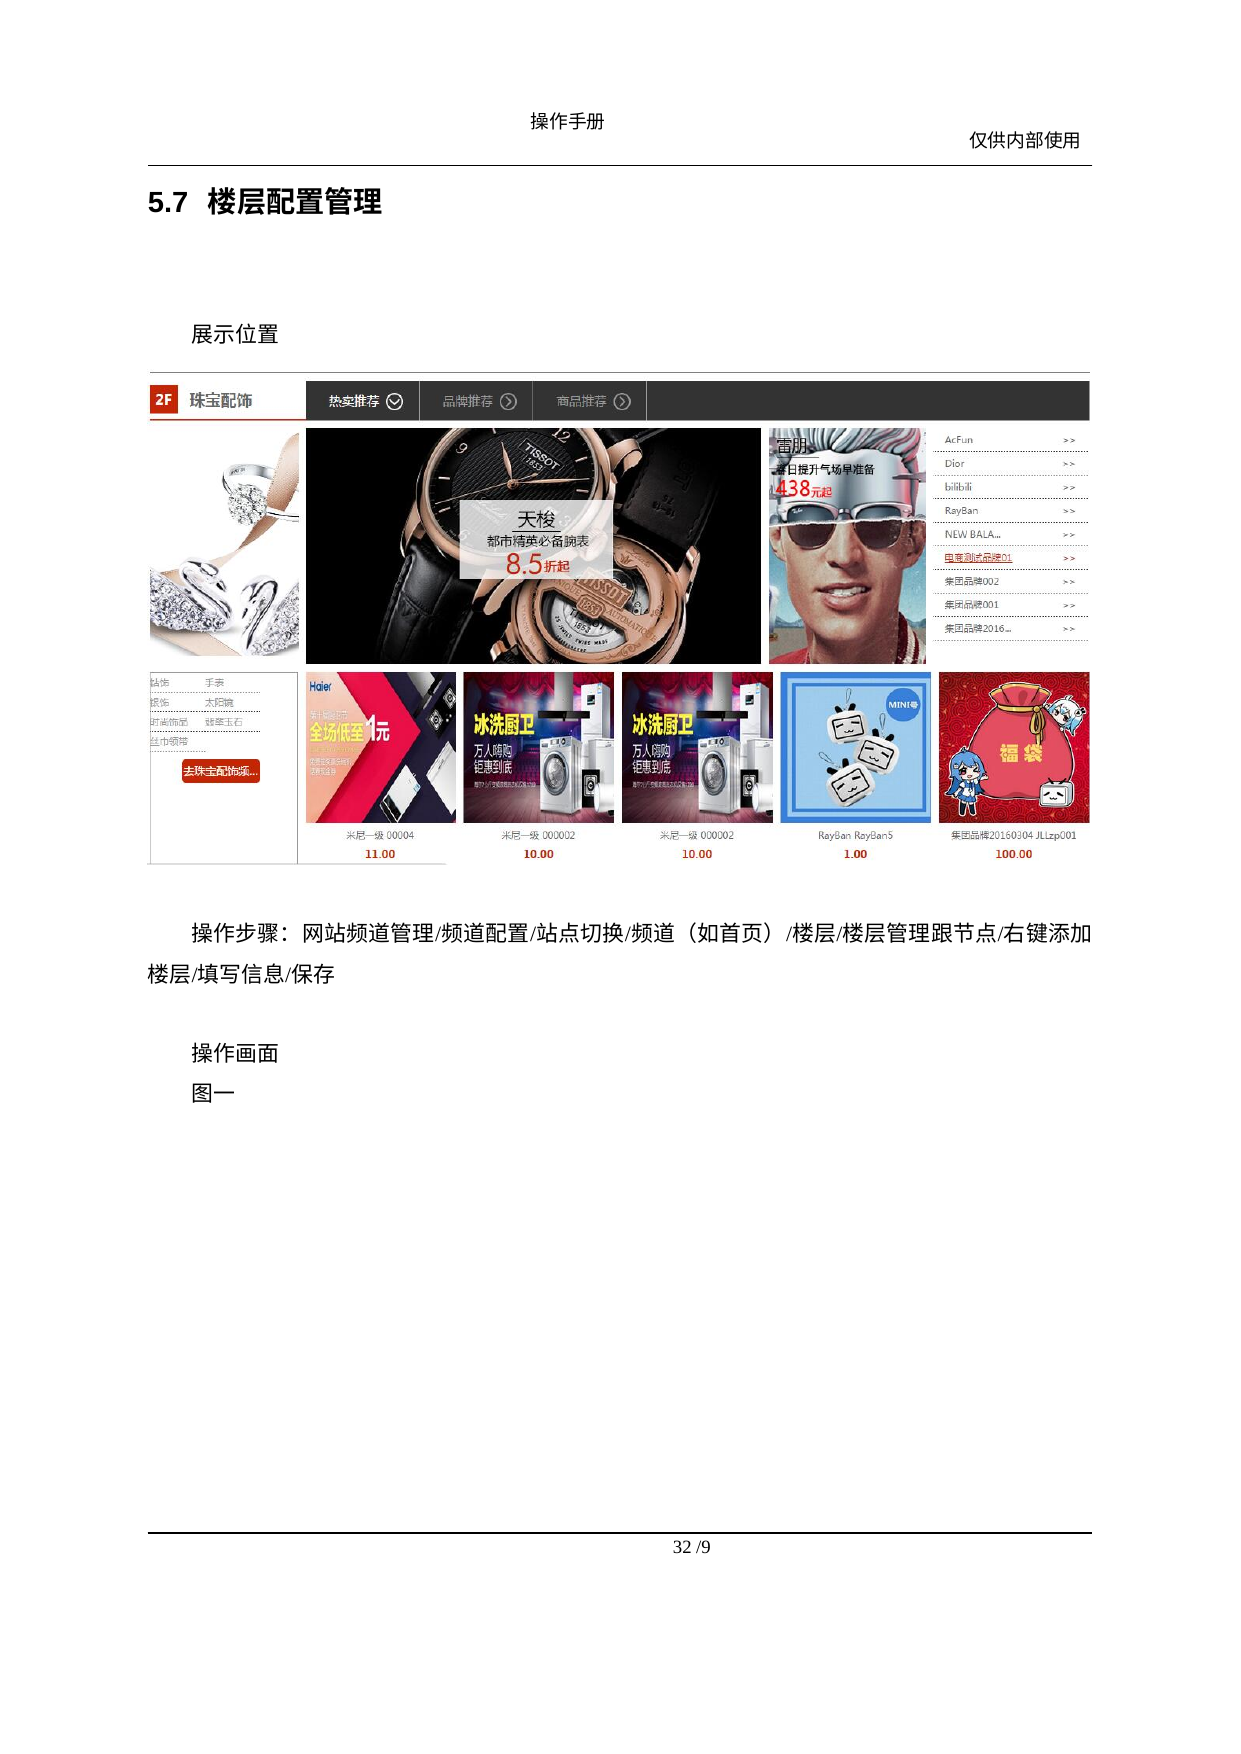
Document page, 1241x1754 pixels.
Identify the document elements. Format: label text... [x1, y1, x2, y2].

subtitle 楼层配置管理 [148, 167, 1092, 232]
text 操作步骤：网站频道管理/频道配置/站点切换/频道（如首页）/楼层/楼层管理跟节点/右键添加楼层/填写信息/保存 [148, 916, 1092, 989]
text 展示位置 [148, 317, 1092, 349]
text 图一 [148, 1076, 1092, 1108]
picture [147, 369, 1090, 865]
text 操作画面 [148, 1036, 1092, 1068]
